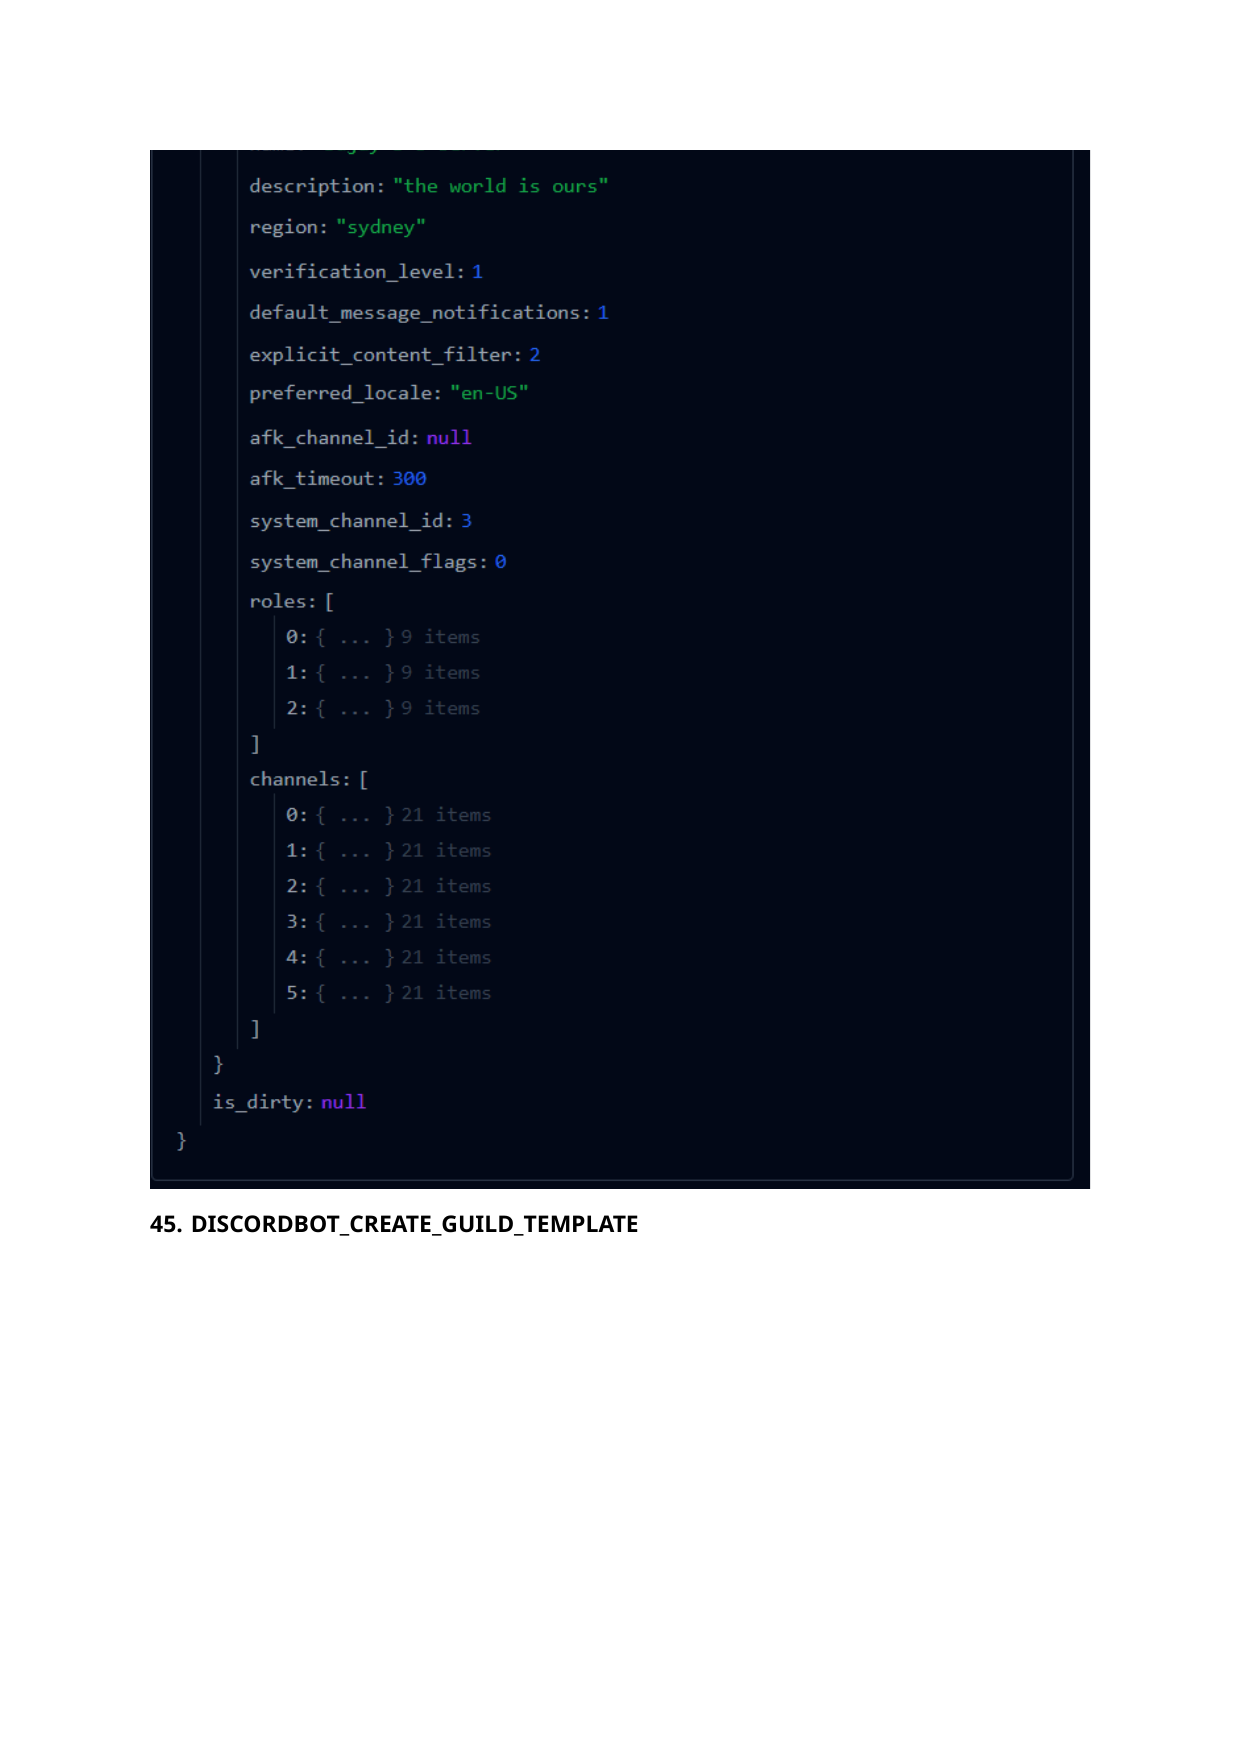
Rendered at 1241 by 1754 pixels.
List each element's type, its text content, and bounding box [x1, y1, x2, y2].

text 45. DISCORDBOT_CREATE_GUILD_TEMPLATE [150, 1208, 1090, 1239]
picture [150, 150, 1091, 1189]
